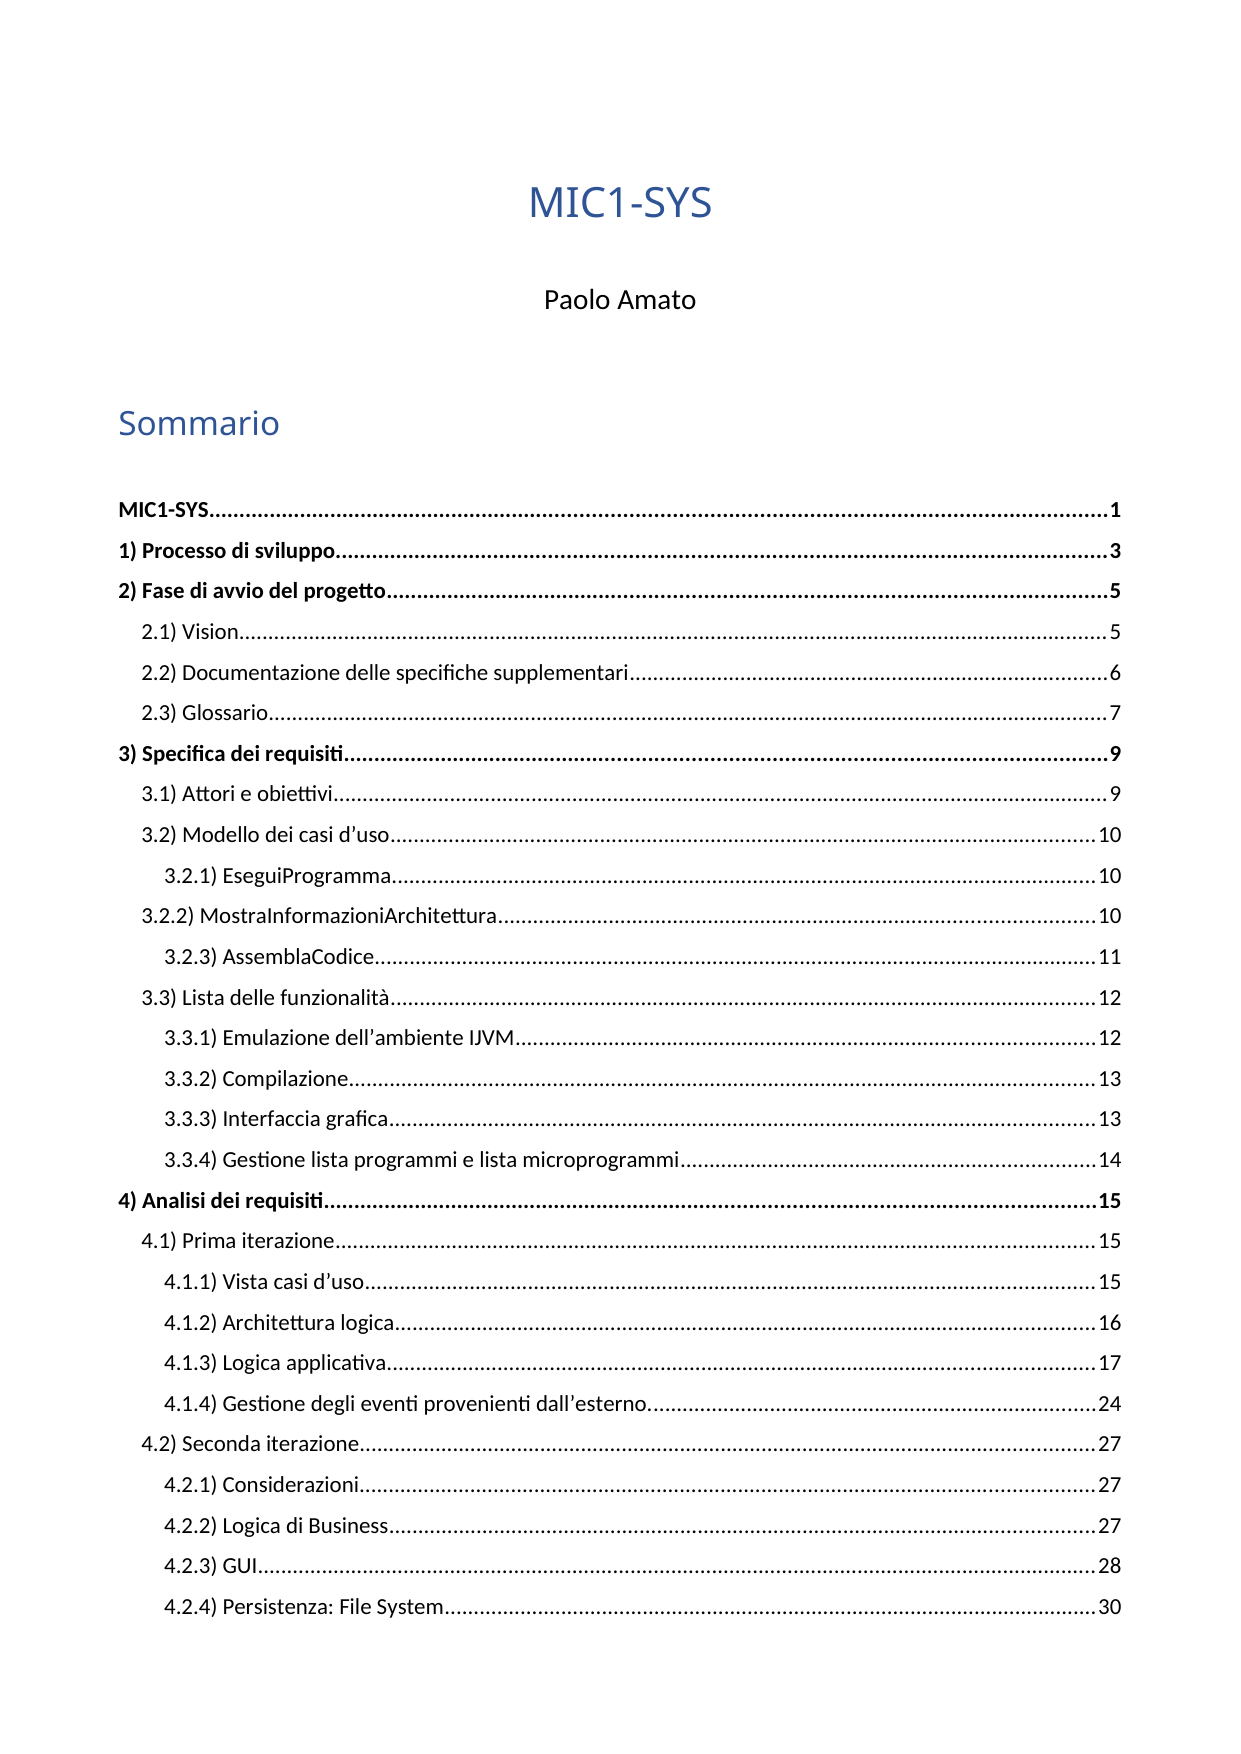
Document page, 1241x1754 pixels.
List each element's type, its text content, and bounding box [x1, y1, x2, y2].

subtitle MIC1-SYS [118, 173, 1122, 229]
text Paolo Amato [118, 281, 1122, 316]
